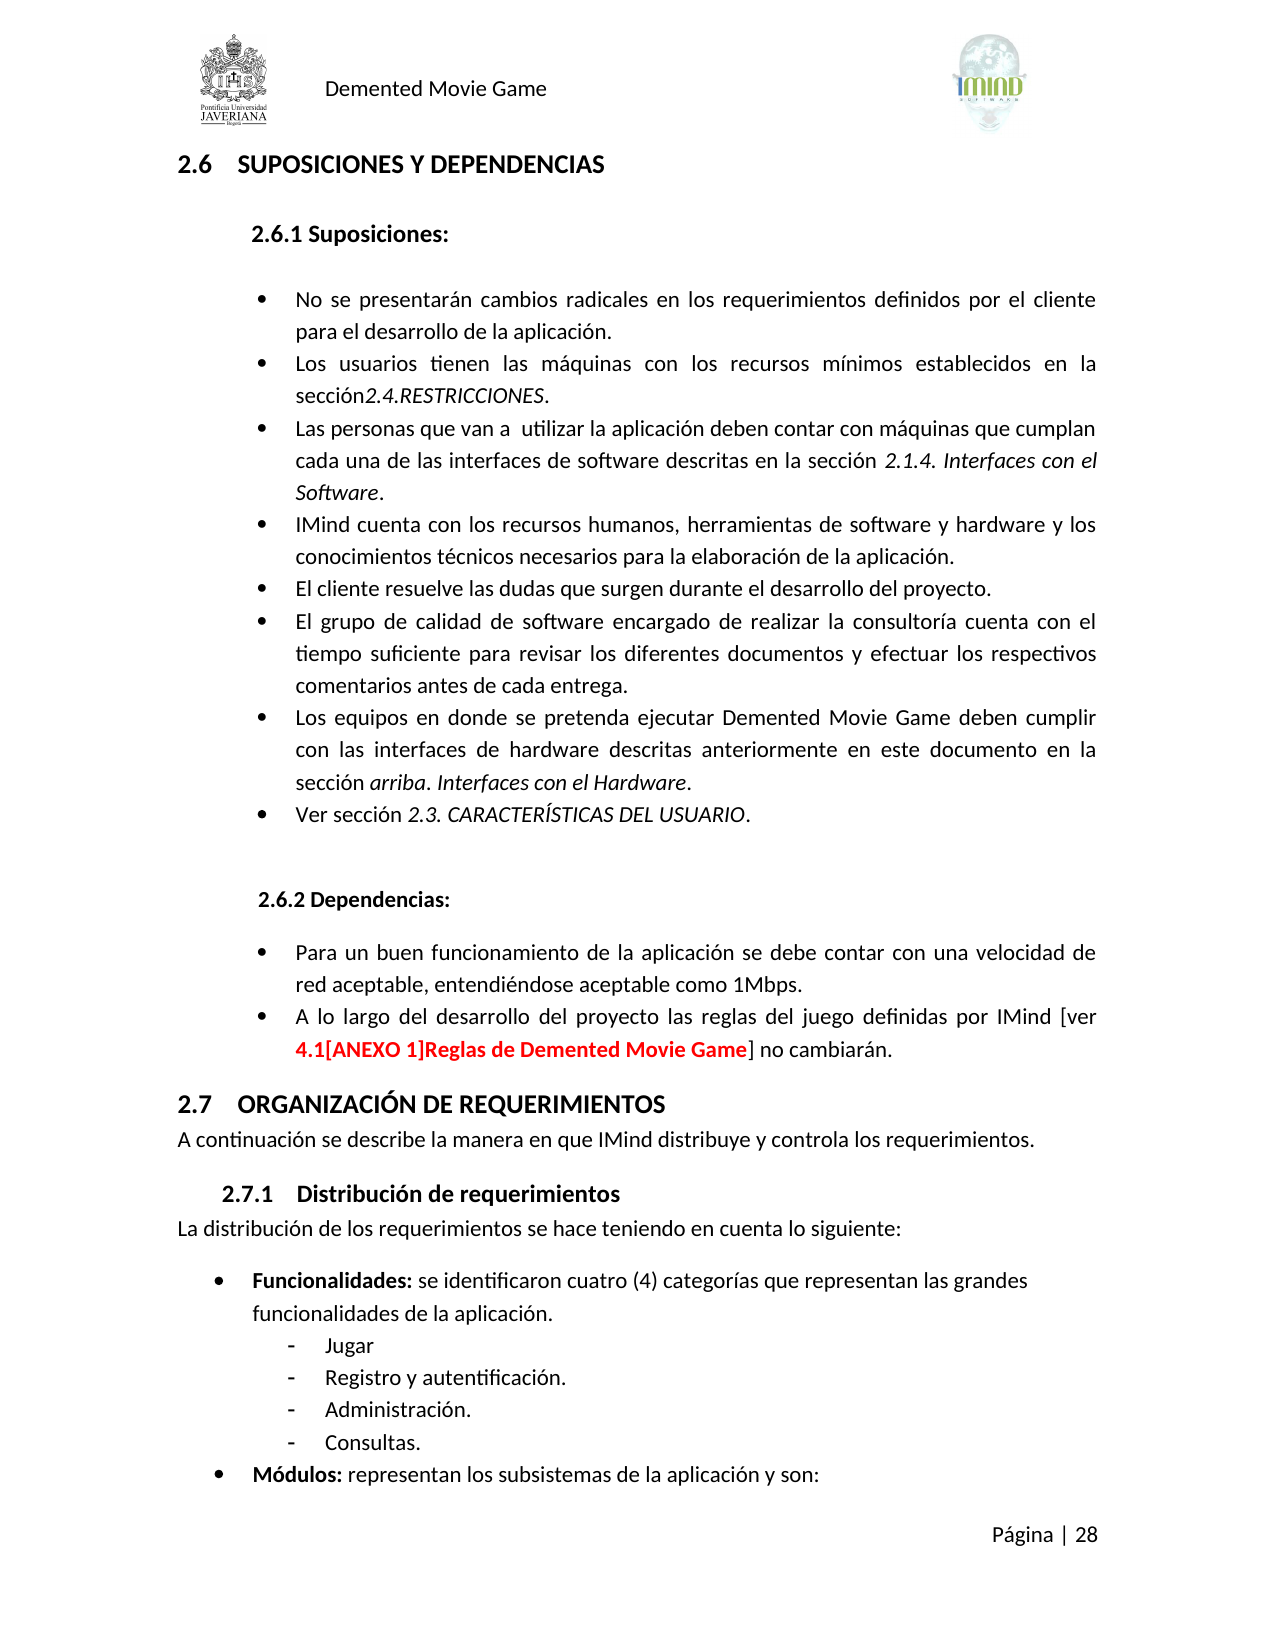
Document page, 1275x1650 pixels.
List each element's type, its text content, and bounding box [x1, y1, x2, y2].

list Para un buen funcionamiento de la aplicación se debe contar con una velocidad de red aceptable, entendiéndose aceptable como 1Mbps. [258, 938, 1098, 998]
list A lo largo del desarrollo del proyecto las reglas del juego definidas por IMind [ver 4.1[ANEXO 1]Reglas de Demented Movie Game] no cambiarán. [258, 1002, 1098, 1063]
list Consultas. [287, 1428, 1098, 1456]
picture [951, 34, 1033, 138]
text 2.6.2 Dependencias: [258, 885, 1098, 913]
list 2.6.1 Suposiciones: [177, 218, 1098, 248]
subtitle SUPOSICIONES Y DEPENDENCIAS [177, 148, 1098, 181]
subtitle ORGANIZACIÓN DE REQUERIMIENTOS [177, 1088, 1098, 1121]
text A continuación se describe la manera en que IMind distribuye y controla los requerimientos. [177, 1126, 1098, 1154]
list Administración. [287, 1395, 1098, 1423]
list El grupo de calidad de software encargado de realizar la consultoría cuenta con el tiempo suficiente para revisar los diferentes documentos y efectuar los respectivos comentarios antes de cada entrega. [258, 607, 1098, 699]
list Módulos: representan los subsistemas de la aplicación y son: [215, 1460, 1098, 1488]
list Jugar [287, 1331, 1098, 1359]
list IMind cuenta con los recursos humanos, herramientas de software y hardware y los conocimientos técnicos necesarios para la elaboración de la aplicación. [258, 510, 1098, 570]
list No se presentarán cambios radicales en los requerimientos definidos por el cliente para el desarrollo de la aplicación. [258, 285, 1098, 345]
list El cliente resuelve las dudas que surgen durante el desarrollo del proyecto. [258, 574, 1098, 603]
subtitle Distribución de requerimientos [222, 1179, 1098, 1209]
text La distribución de los requerimientos se hace teniendo en cuenta lo siguiente: [177, 1214, 1098, 1242]
picture [200, 34, 267, 126]
list Funcionalidades: se identificaron cuatro (4) categorías que representan las grandes funcionalidades de la aplicación. [215, 1267, 1098, 1327]
list Registro y autentificación. [287, 1363, 1098, 1391]
